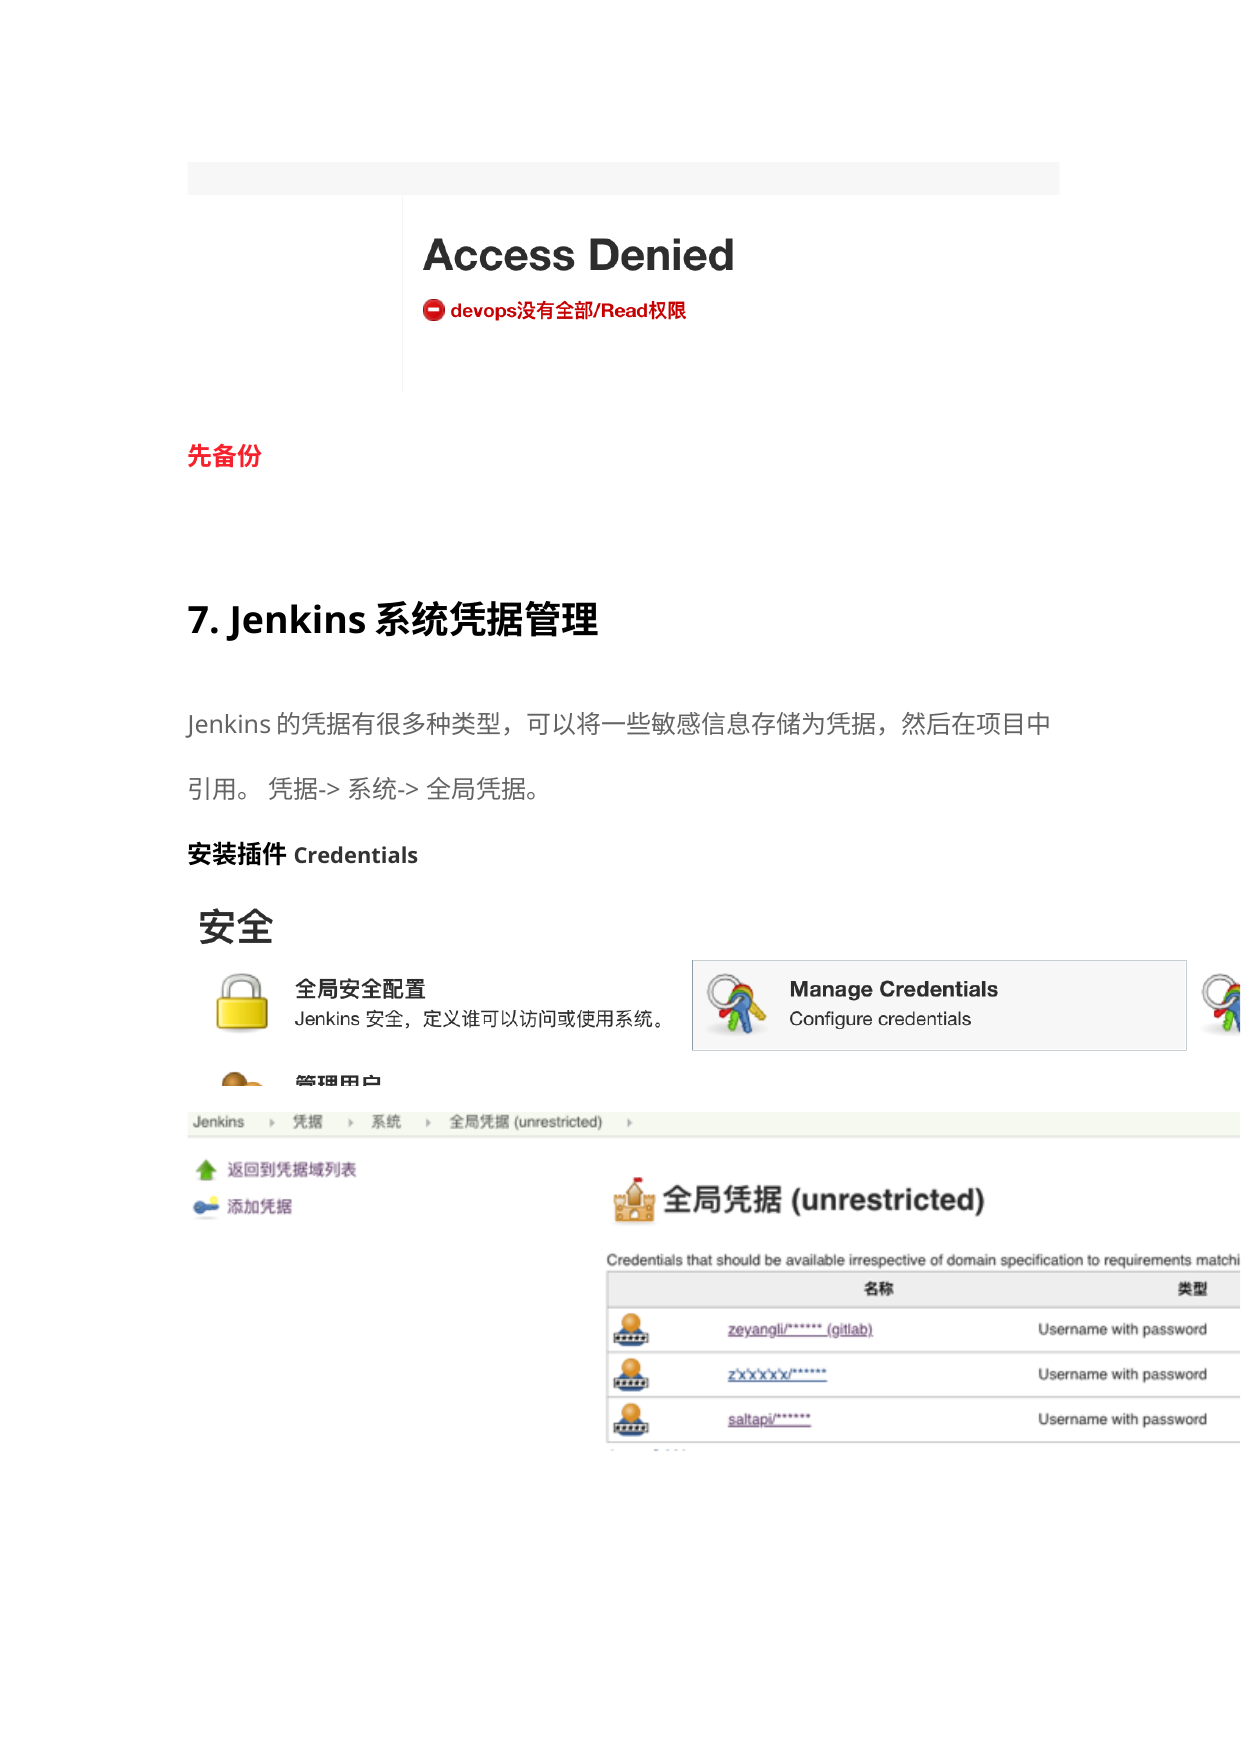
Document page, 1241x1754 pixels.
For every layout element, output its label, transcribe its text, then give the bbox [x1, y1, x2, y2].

text Jenkins的凭据有很多种类型，可以将一些敏感信息存储为凭据，然后在项目中引用。 凭据-> 系统-> 全局凭据。 [187, 690, 1053, 820]
picture [187, 885, 1241, 1086]
picture [187, 162, 1060, 393]
picture [187, 1112, 1241, 1451]
text 先备份 [187, 422, 1053, 487]
text 7. Jenkins系统凭据管理 [187, 585, 1053, 650]
text 安装插件 Credentials [187, 820, 1053, 885]
